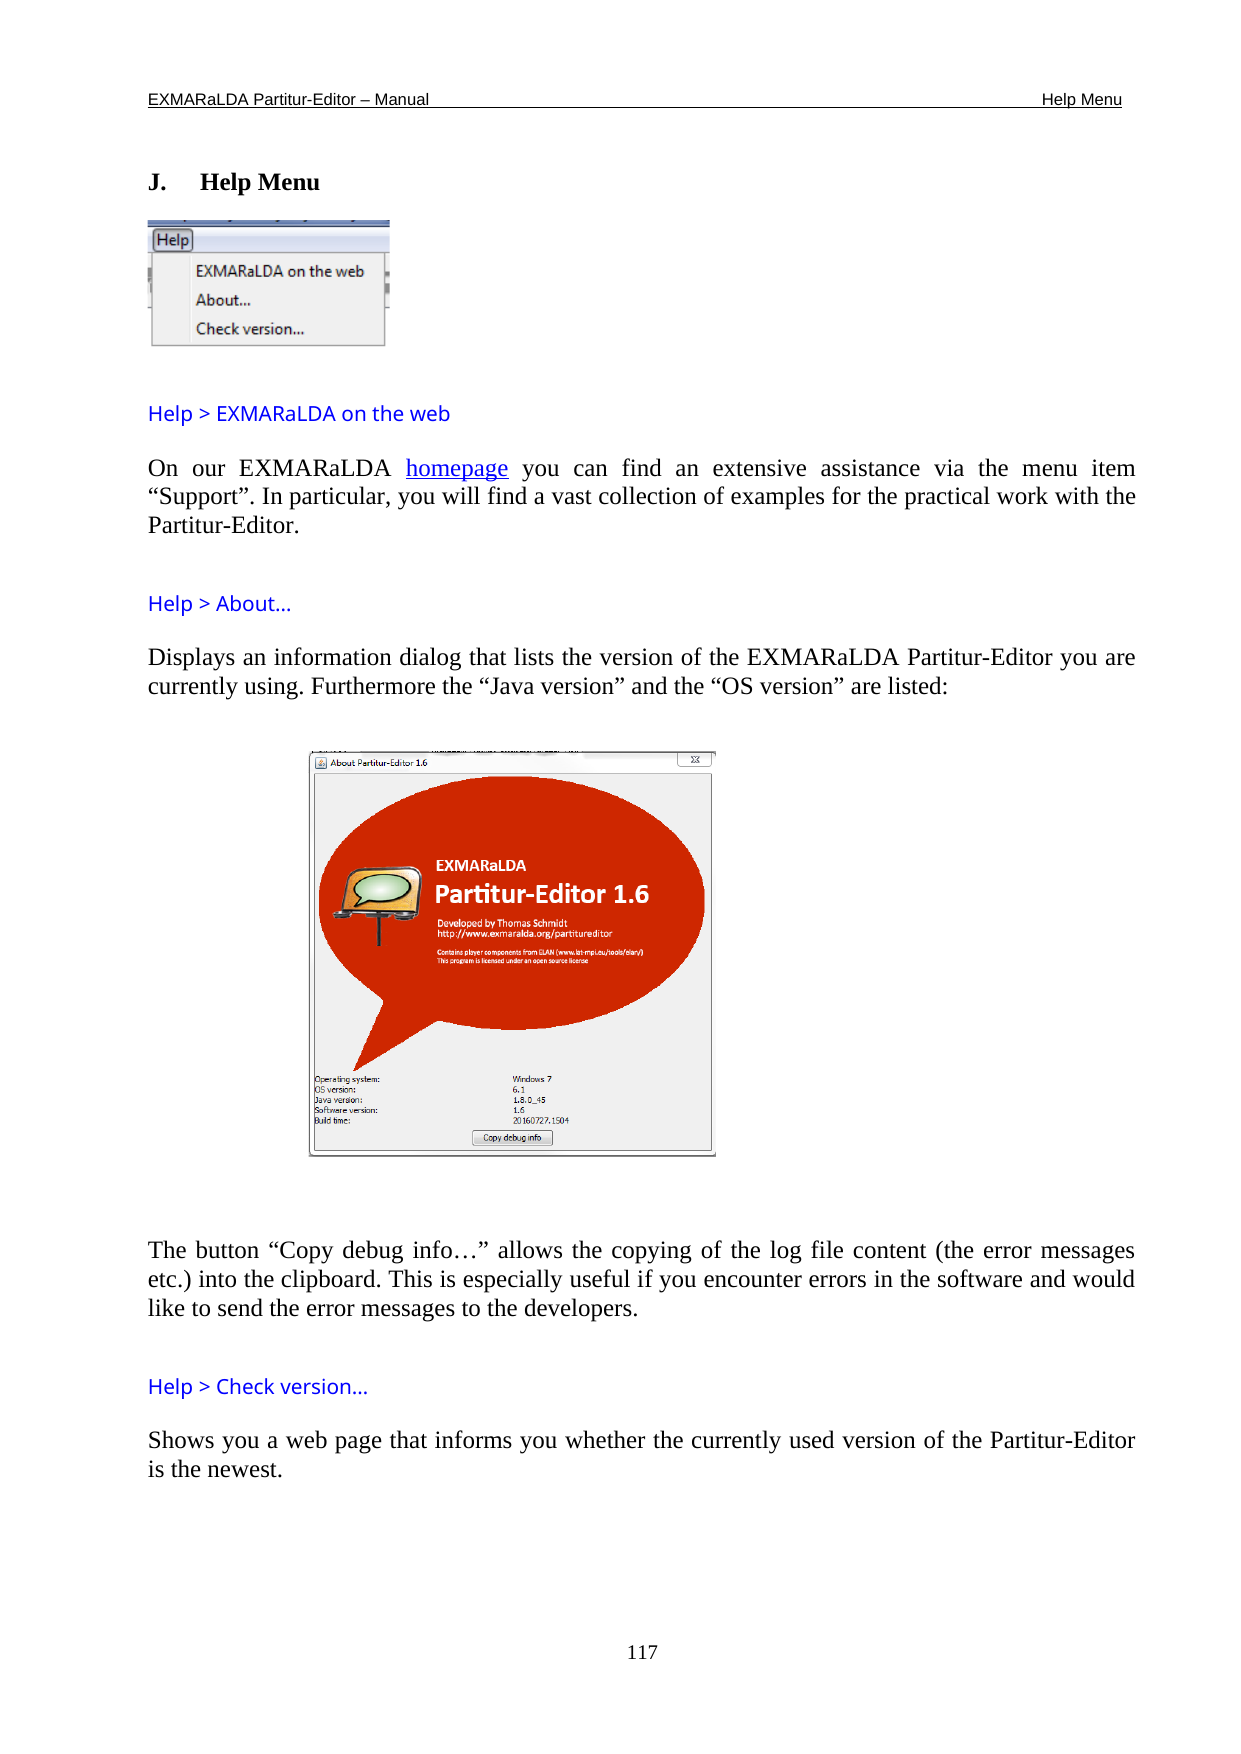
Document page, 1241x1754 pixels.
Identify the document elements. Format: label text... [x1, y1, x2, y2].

subtitle Help > Check version… [148, 1372, 1137, 1400]
subtitle Help > About… [148, 589, 1137, 617]
text On our EXMARaLDA homepage you can find an extensive assistance via the menu item “Support”. In particular, you will find a vast collection of examples for the practical work with the Partitur-Editor. [148, 453, 1137, 539]
text Shows you a web page that informs you whether the currently used version of the Partitur-Editor is the newest. [148, 1425, 1137, 1483]
text The button “Copy debug info…” allows the copying of the log file content (the error messages etc.) into the clipboard. This is especially useful if you encounter errors in the software and would like to send the error messages to the developers. [148, 1236, 1137, 1322]
subtitle Help > EXMARaLDA on the web [148, 399, 1137, 428]
text Displays an information dialog that lists the version of the EXMARaLDA Partitur-Editor you are currently using. Furthermore the “Java version” and the “OS version” are listed: [148, 642, 1137, 700]
picture [308, 751, 716, 1157]
picture [147, 220, 390, 350]
subtitle Help Menu [148, 167, 1137, 196]
